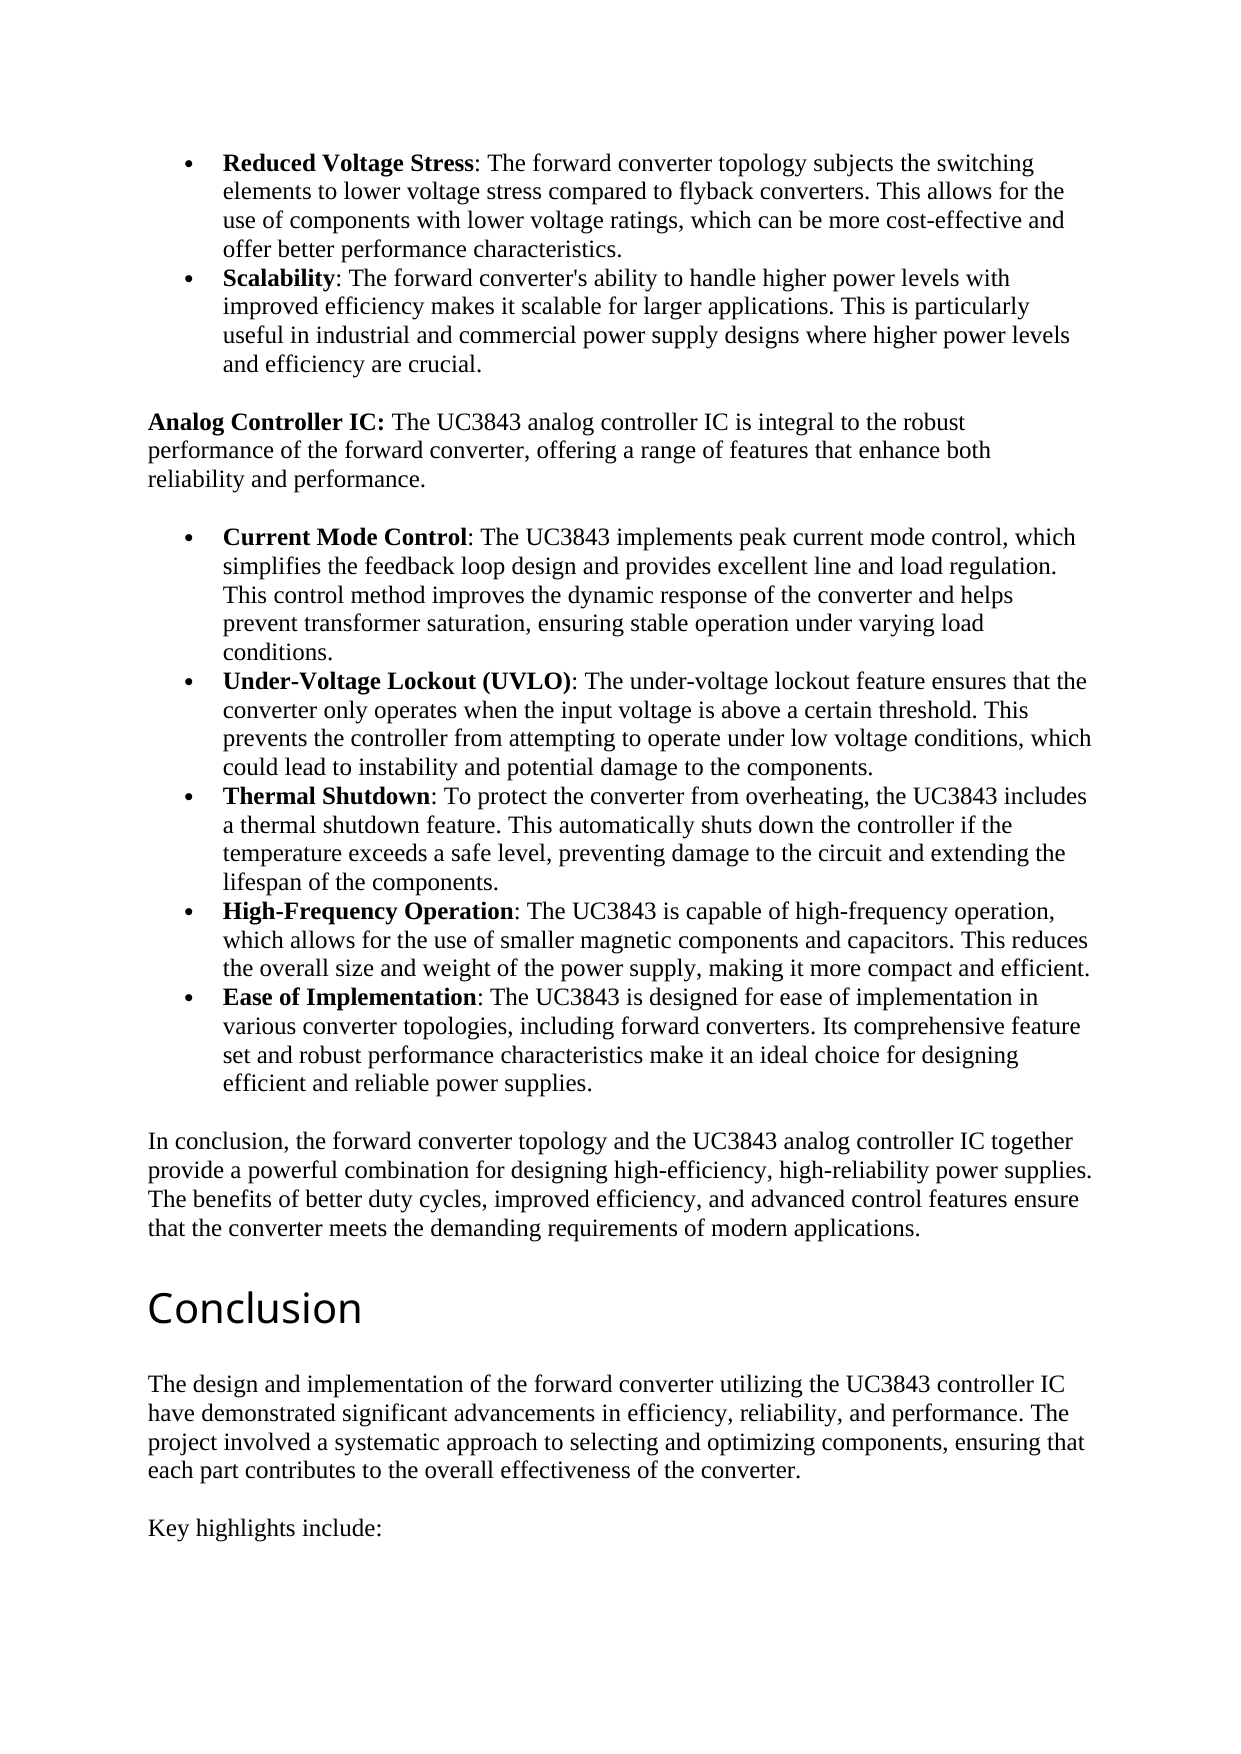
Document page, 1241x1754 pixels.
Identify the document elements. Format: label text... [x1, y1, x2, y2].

text In conclusion, the forward converter topology and the UC3843 analog controller IC together provide a powerful combination for designing high-efficiency, high-reliability power supplies. The benefits of better duty cycles, improved efficiency, and advanced control features ensure that the converter meets the demanding requirements of modern applications. [148, 1126, 1093, 1241]
list Reduced Voltage Stress: The forward converter topology subjects the switching elements to lower voltage stress compared to flyback converters. This allows for the use of components with lower voltage ratings, which can be more cost-effective and offer better performance characteristics. [185, 148, 1093, 263]
list Current Mode Control: The UC3843 implements peak current mode control, which simplifies the feedback loop design and provides excellent line and load regulation. This control method improves the dynamic response of the converter and helps prevent transformer saturation, ensuring stable operation under varying load conditions. [185, 522, 1093, 666]
text Analog Controller IC: The UC3843 analog controller IC is integral to the robust performance of the forward converter, offering a range of features that enhance both reliability and performance. [148, 407, 1093, 493]
subtitle Conclusion [148, 1279, 1093, 1336]
list Thermal Shutdown: To protect the converter from overheating, the UC3843 includes a thermal shutdown feature. This automatically shuts down the controller if the temperature exceeds a safe level, preventing damage to the circuit and extending the lifespan of the components. [185, 781, 1093, 896]
text The design and implementation of the forward converter utilizing the UC3843 controller IC have demonstrated significant advancements in efficiency, reliability, and performance. The project involved a systematic approach to selecting and optimizing components, ensuring that each part contributes to the overall effectiveness of the converter. [148, 1369, 1093, 1484]
list Scalability: The forward converter's ability to handle higher power levels with improved efficiency makes it scalable for larger applications. This is particularly useful in industrial and commercial power supply designs where higher power levels and efficiency are crucial. [185, 263, 1093, 378]
text Key highlights include: [148, 1513, 1093, 1542]
list Ease of Implementation: The UC3843 is designed for ease of implementation in various converter topologies, including forward converters. Its comprehensive feature set and robust performance characteristics make it an ideal choice for designing efficient and reliable power supplies. [185, 982, 1093, 1097]
list High-Frequency Operation: The UC3843 is capable of high-frequency operation, which allows for the use of smaller magnetic components and capacitors. This reduces the overall size and weight of the power supply, making it more compact and efficient. [185, 896, 1093, 982]
list Under-Voltage Lockout (UVLO): The under-voltage lockout feature ensures that the converter only operates when the input voltage is above a certain threshold. This prevents the controller from attempting to operate under low voltage conditions, which could lead to instability and potential damage to the components. [185, 666, 1093, 781]
